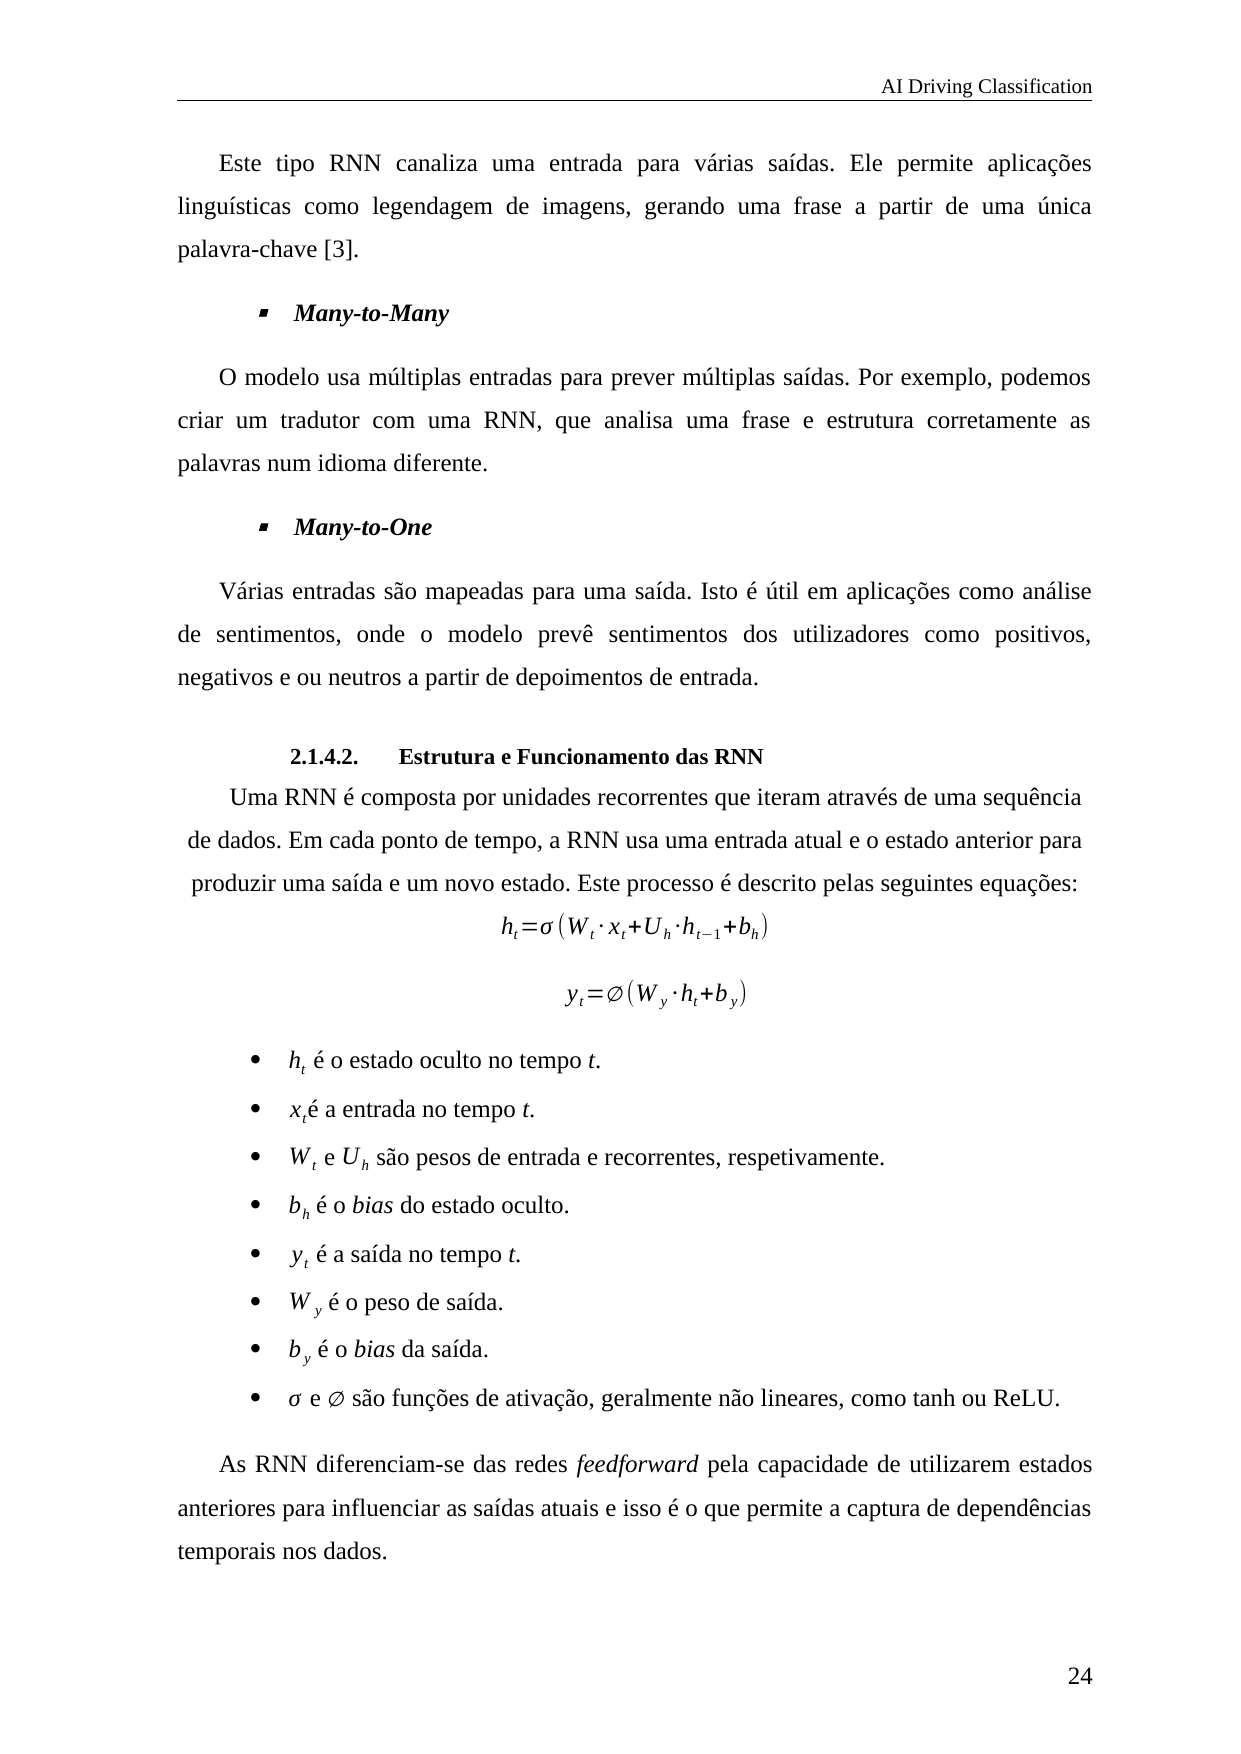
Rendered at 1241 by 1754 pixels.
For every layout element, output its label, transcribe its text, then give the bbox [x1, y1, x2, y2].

text As RNN diferenciam-se das redes feedforward pela capacidade de utilizarem estados anteriores para influenciar as saídas atuais e isso é o que permite a captura de dependências temporais nos dados. [177, 1449, 1092, 1564]
text O modelo usa múltiplas entradas para prever múltiplas saídas. Por exemplo, podemos criar um tradutor com uma RNN, que analisa uma frase e estrutura corretamente as palavras num idioma diferente. [177, 362, 1092, 477]
list é a entrada no tempo t. [251, 1094, 1092, 1127]
text Uma RNN é composta por unidades recorrentes que iteram através de uma sequência de dados. Em cada ponto de tempo, a RNN usa uma entrada atual e o estado anterior para produzir uma saída e um novo estado. Este processo é descrito pelas seguintes equações: [177, 782, 1092, 943]
list ​ e ​ são pesos de entrada e recorrentes, respetivamente. [251, 1142, 1092, 1175]
list ​ é o bias da saída. [251, 1334, 1092, 1367]
list é o peso de saída. [251, 1287, 1092, 1320]
text Este tipo RNN canaliza uma entrada para várias saídas. Ele permite aplicações linguísticas como legendagem de imagens, gerando uma frase a partir de uma única palavra-chave [3]. [177, 148, 1092, 263]
list Many-to-Many [256, 298, 1092, 327]
subtitle Estrutura e Funcionamento das RNN [290, 743, 1092, 769]
list e são funções de ativação, geralmente não lineares, como tanh ou ReLU. [251, 1383, 1092, 1414]
list ​ é o estado oculto no tempo t. [251, 1046, 1092, 1079]
list Many-to-One [256, 512, 1092, 541]
list ​ é o bias do estado oculto. [251, 1191, 1092, 1224]
text Várias entradas são mapeadas para uma saída. Isto é útil em aplicações como análise de sentimentos, onde o modelo prevê sentimentos dos utilizadores como positivos, negativos e ou neutros a partir de depoimentos de entrada. [177, 576, 1092, 691]
list é a saída no tempo t. [251, 1239, 1092, 1272]
